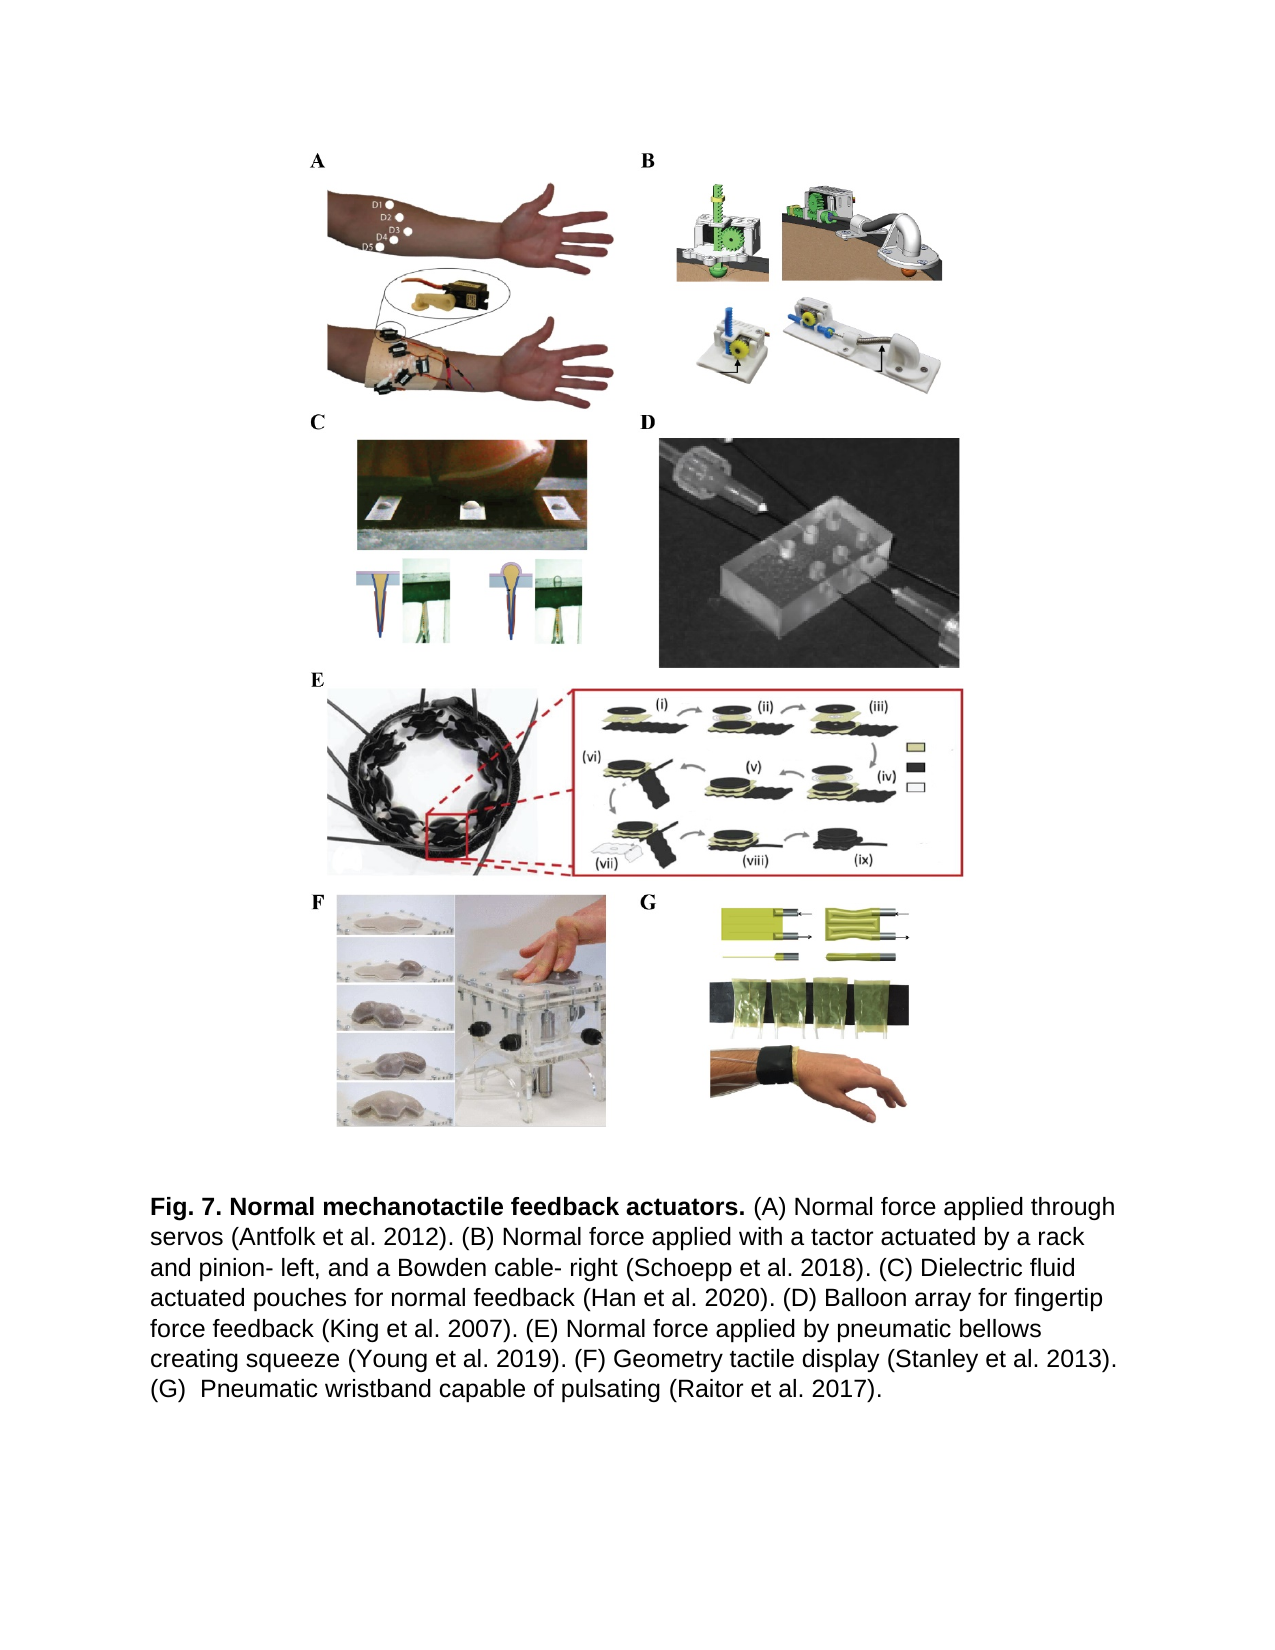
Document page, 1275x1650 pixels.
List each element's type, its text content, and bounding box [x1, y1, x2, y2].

picture [309, 150, 966, 1127]
text Fig. 7. Normal mechanotactile feedback actuators. (A) Normal force applied through servos (Antfolk et al. 2012). (B) Normal force applied with a tactor actuated by a rack and pinion- left, and a Bowden cable- right (Schoepp et al. 2018). (C) Dielectric fluid actuated pouches for normal feedback (Han et al. 2020). (D) Balloon array for fingertip force feedback (King et al. 2007). (E) Normal force applied by pneumatic bellows creating squeeze (Young et al. 2019). (F) Geometry tactile display (Stanley et al. 2013). (G) Pneumatic wristband capable of pulsating (Raitor et al. 2017). [150, 1192, 1125, 1403]
